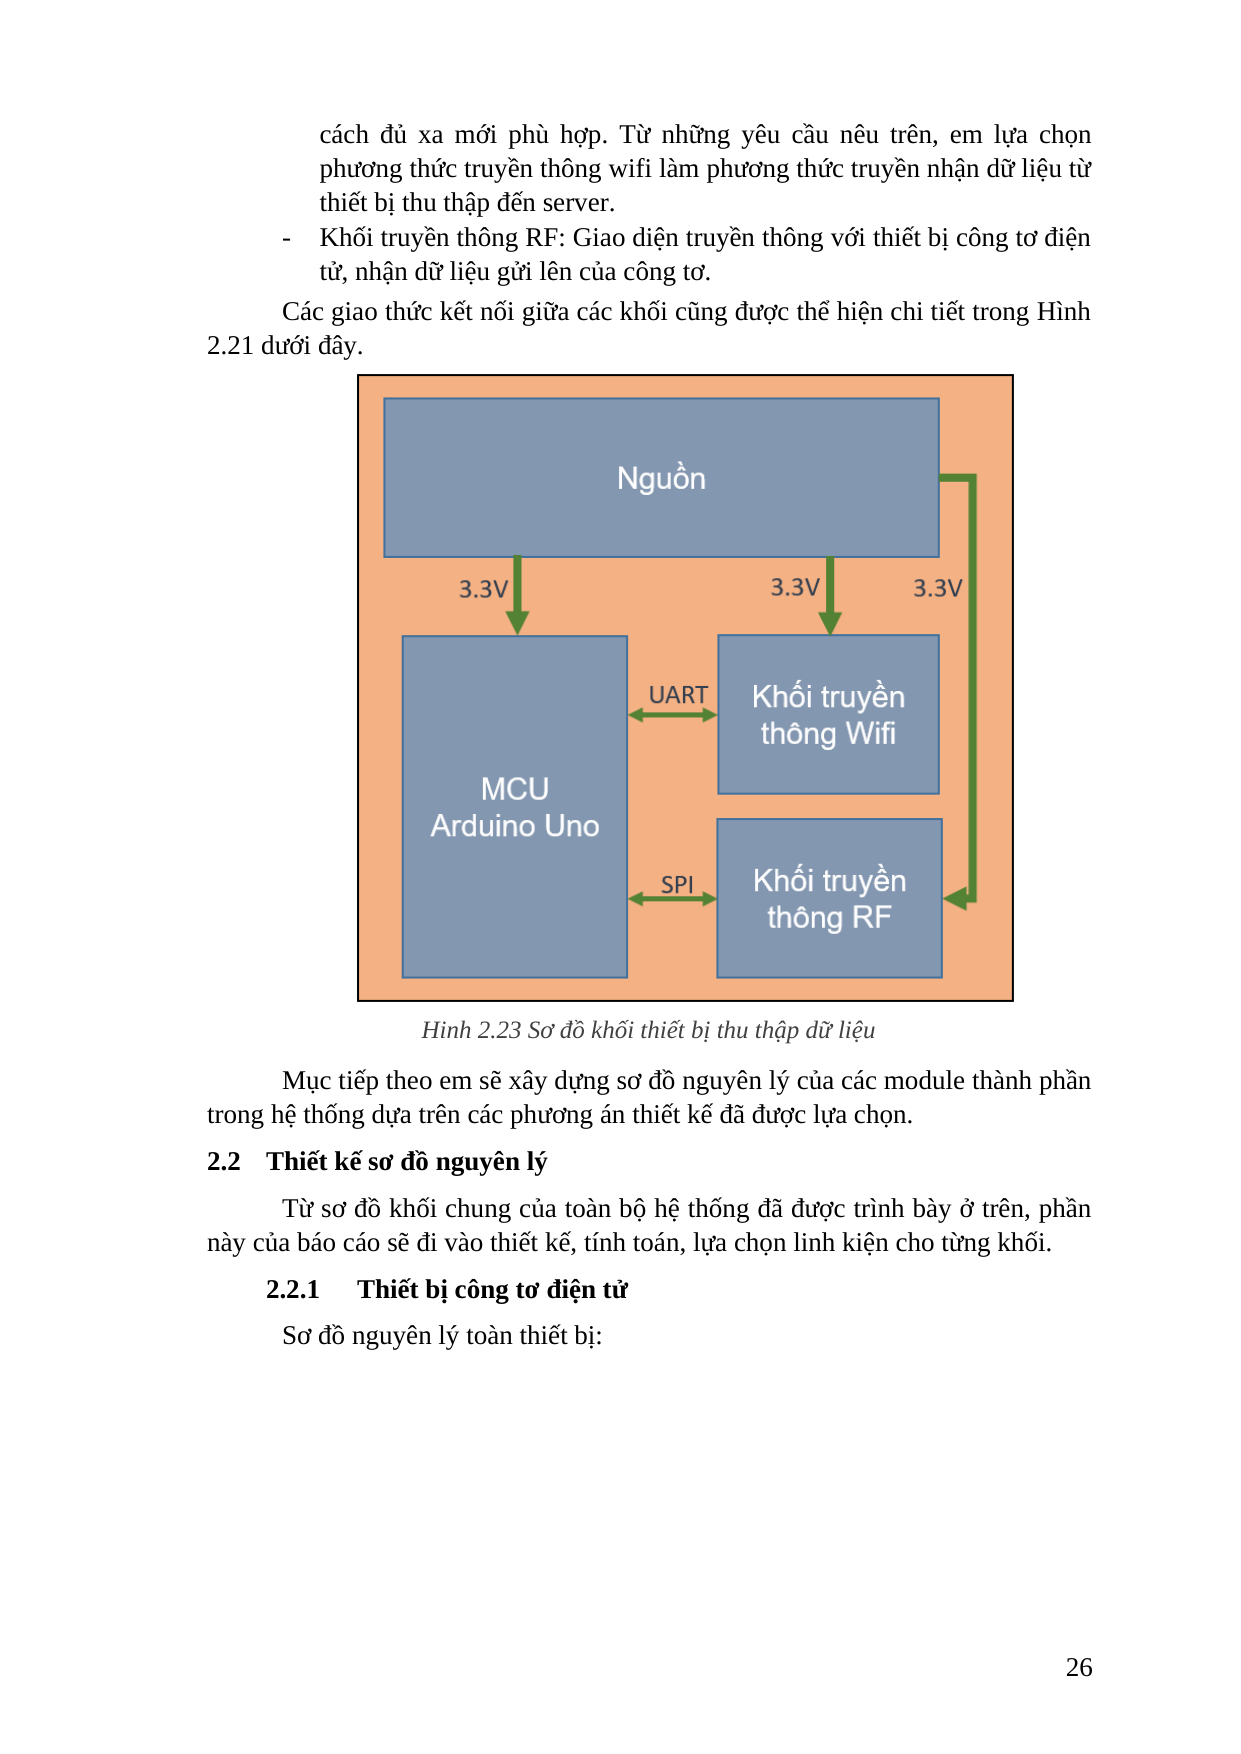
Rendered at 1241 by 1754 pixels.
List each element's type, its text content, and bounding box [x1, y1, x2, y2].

text Sơ đồ nguyên lý toàn thiết bị: [207, 1319, 1092, 1351]
text Từ sơ đồ khối chung của toàn bộ hệ thống đã được trình bày ở trên, phần này của báo cáo sẽ đi vào thiết kế, tính toán, lựa chọn linh kiện cho từng khối. [207, 1192, 1092, 1257]
subtitle Thiết kế sơ đồ nguyên lý [207, 1145, 1092, 1176]
picture [355, 369, 1019, 1006]
list Khối truyền thông RF: Giao diện truyền thông với thiết bị công tơ điện tử, nhận dữ liệu gửi lên của công tơ. [282, 221, 1092, 286]
subtitle Thiết bị công tơ điện tử [266, 1273, 1092, 1304]
text Mục tiếp theo em sẽ xây dựng sơ đồ nguyên lý của các module thành phần trong hệ thống dựa trên các phương án thiết kế đã được lựa chọn. [207, 1064, 1092, 1130]
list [282, 118, 1092, 218]
text Các giao thức kết nối giữa các khối cũng được thể hiện chi tiết trong Hình 2.21 dưới đây. [207, 295, 1092, 361]
